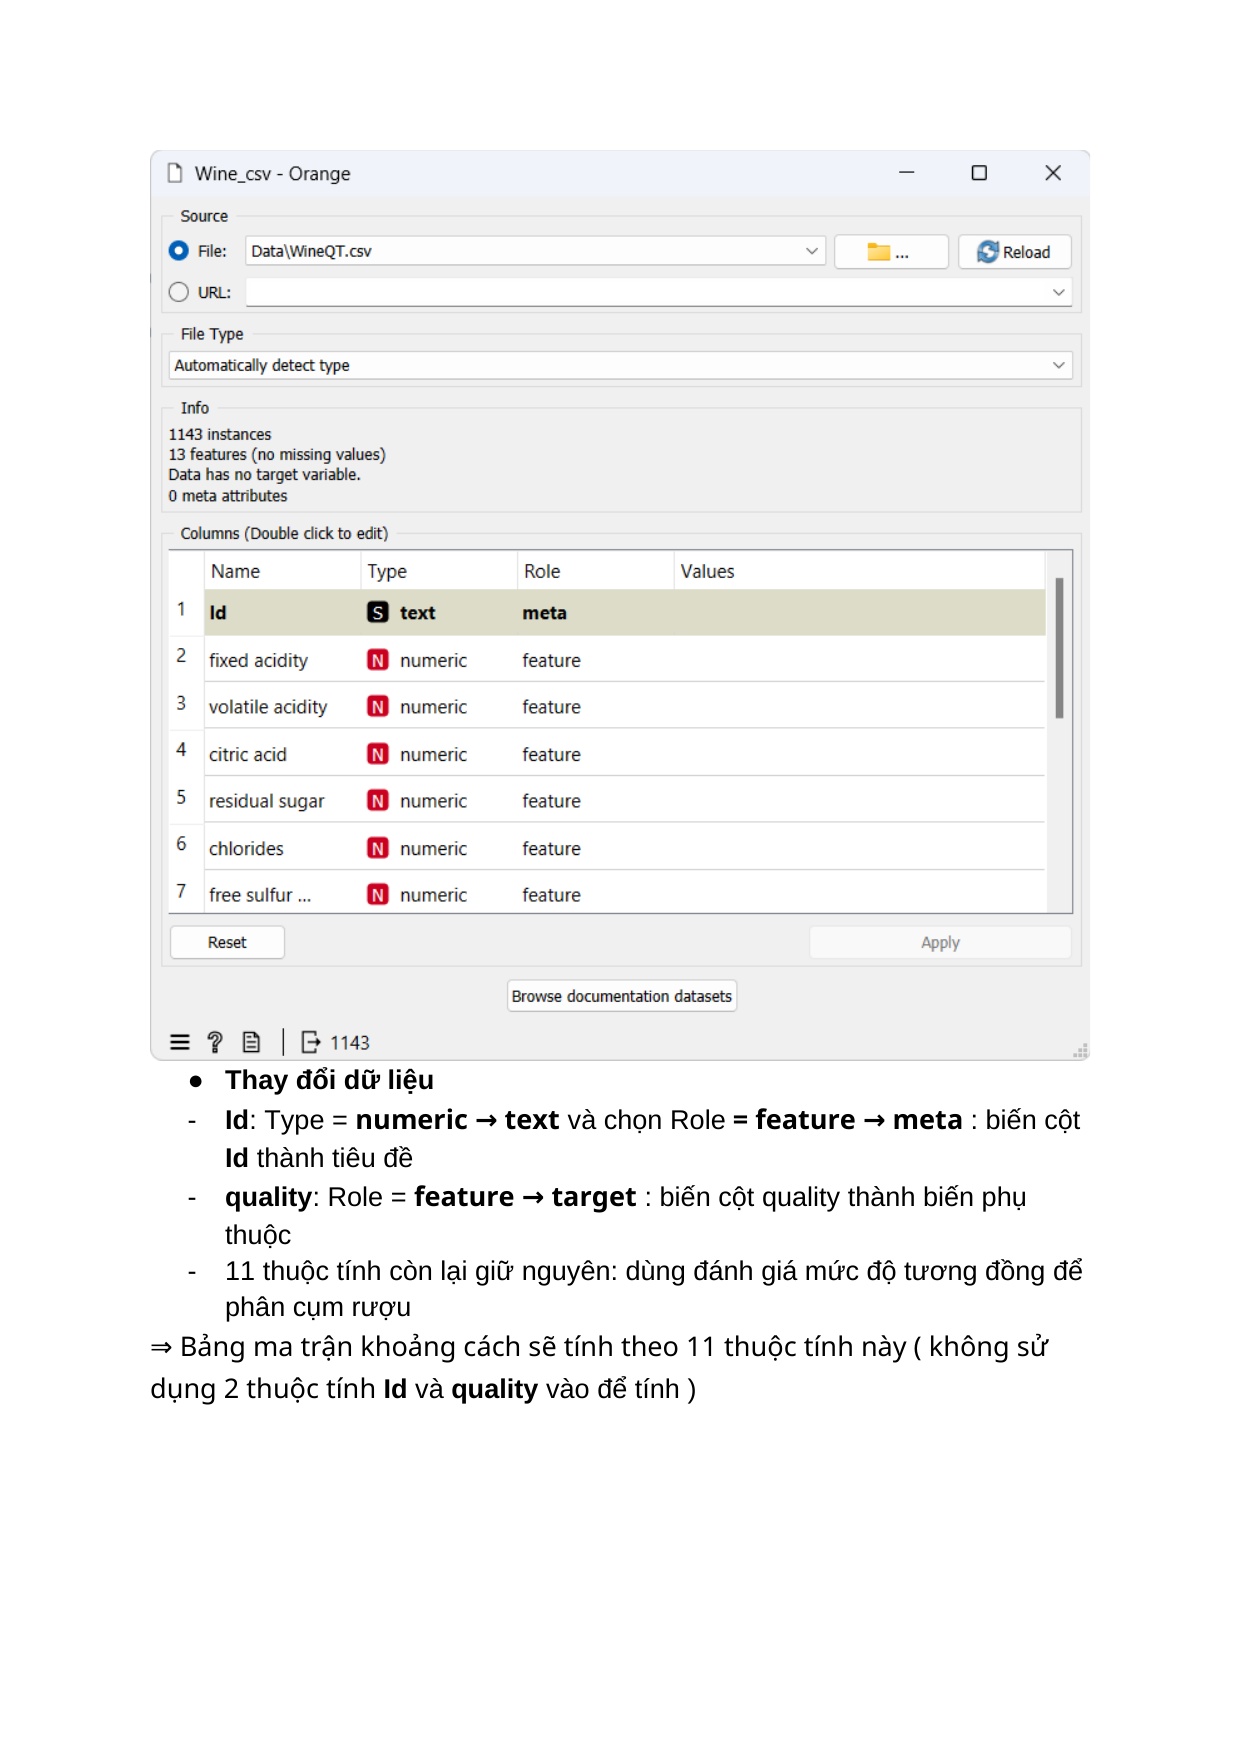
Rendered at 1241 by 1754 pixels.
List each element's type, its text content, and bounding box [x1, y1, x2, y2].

list 11 thuộc tính còn lại giữ nguyên: dùng đánh giá mức độ tương đồng để phân cụm rượu [187, 1255, 1090, 1322]
list Id: Type = numeric → text và chọn Role = feature → meta : biến cột Id thành tiêu đề [187, 1100, 1090, 1173]
picture [150, 150, 1091, 1061]
list quality: Role = feature → target : biến cột quality thành biến phụ thuộc [187, 1178, 1090, 1251]
text ⇒ Bảng ma trận khoảng cách sẽ tính theo 11 thuộc tính này ( không sử dụng 2 thuộc tính Id và quality vào để tính ) [150, 1327, 1090, 1406]
list Thay đổi dữ liệu [187, 1064, 1090, 1096]
